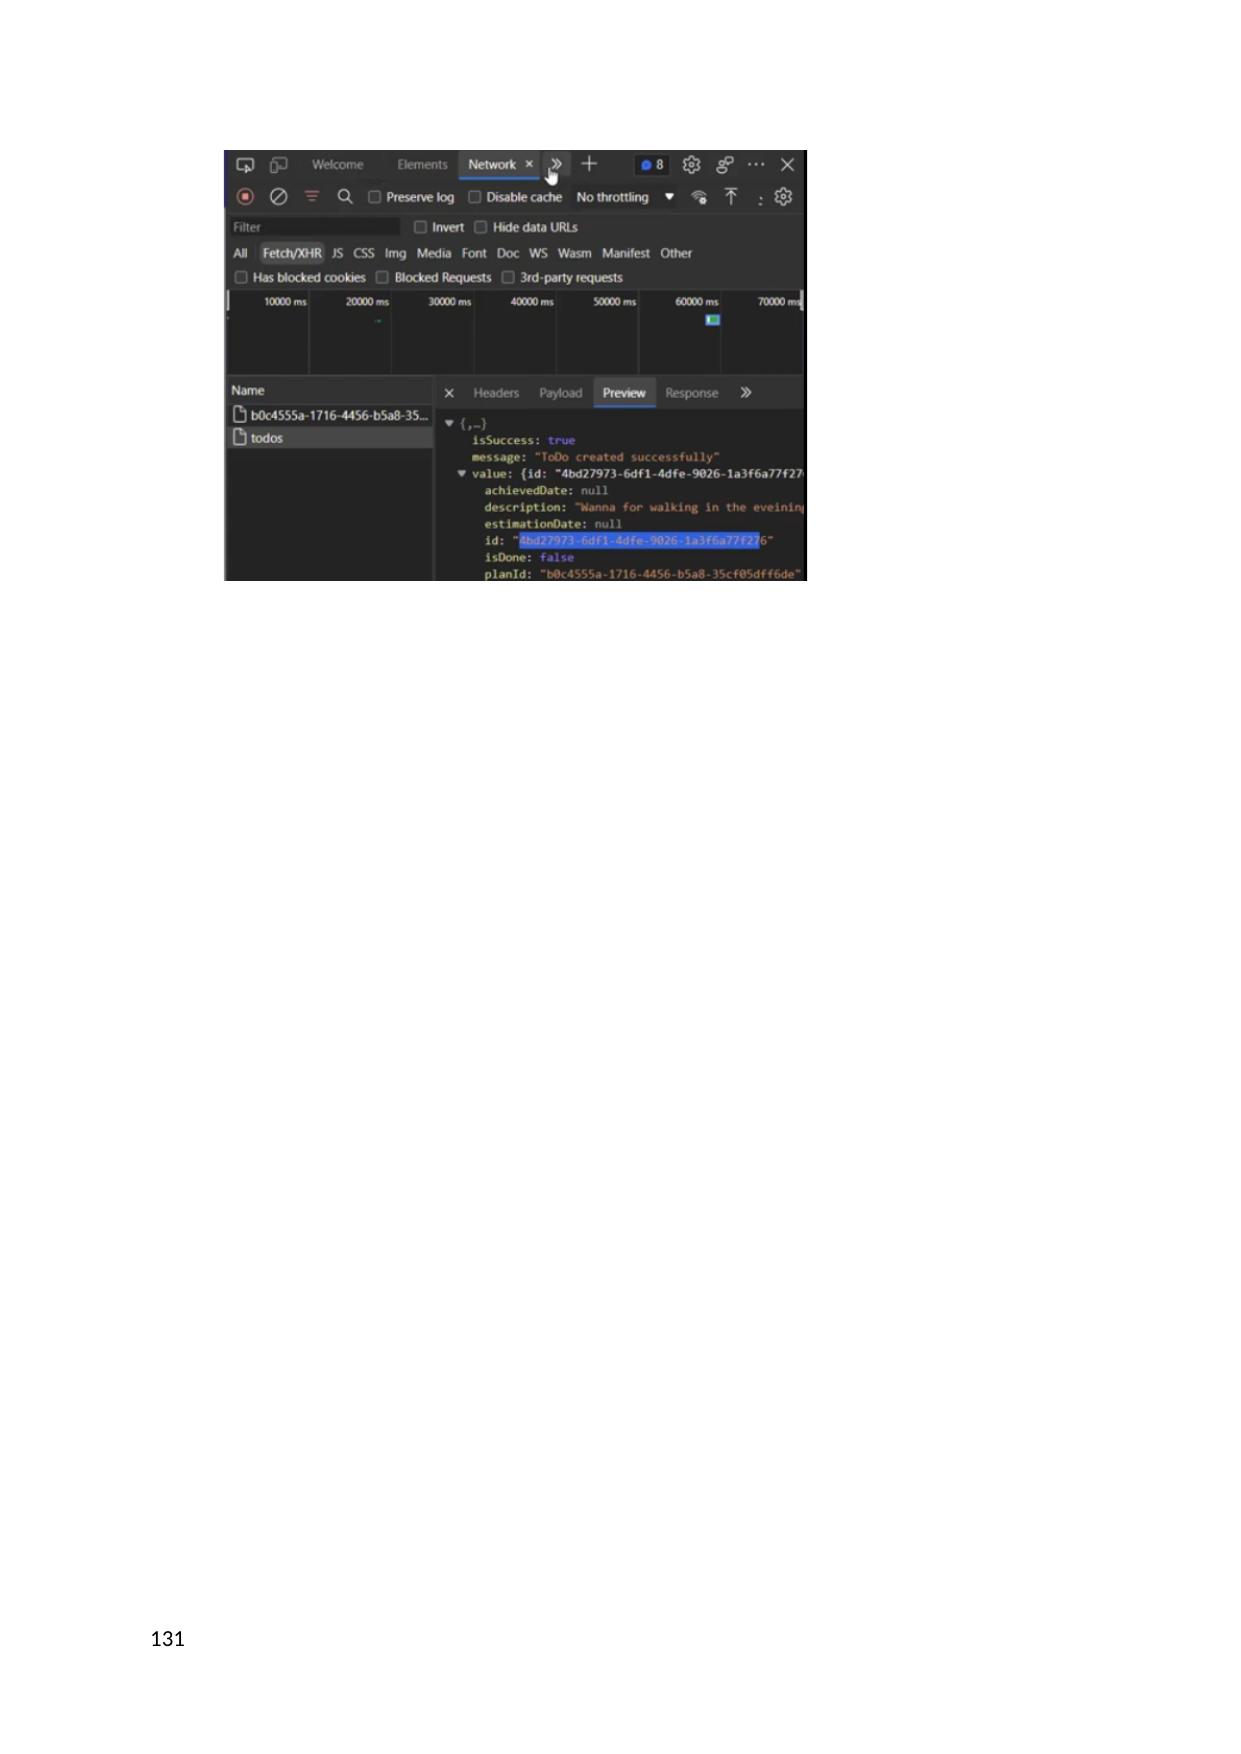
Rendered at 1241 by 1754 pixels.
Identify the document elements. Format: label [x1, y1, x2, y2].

picture [223, 150, 808, 581]
